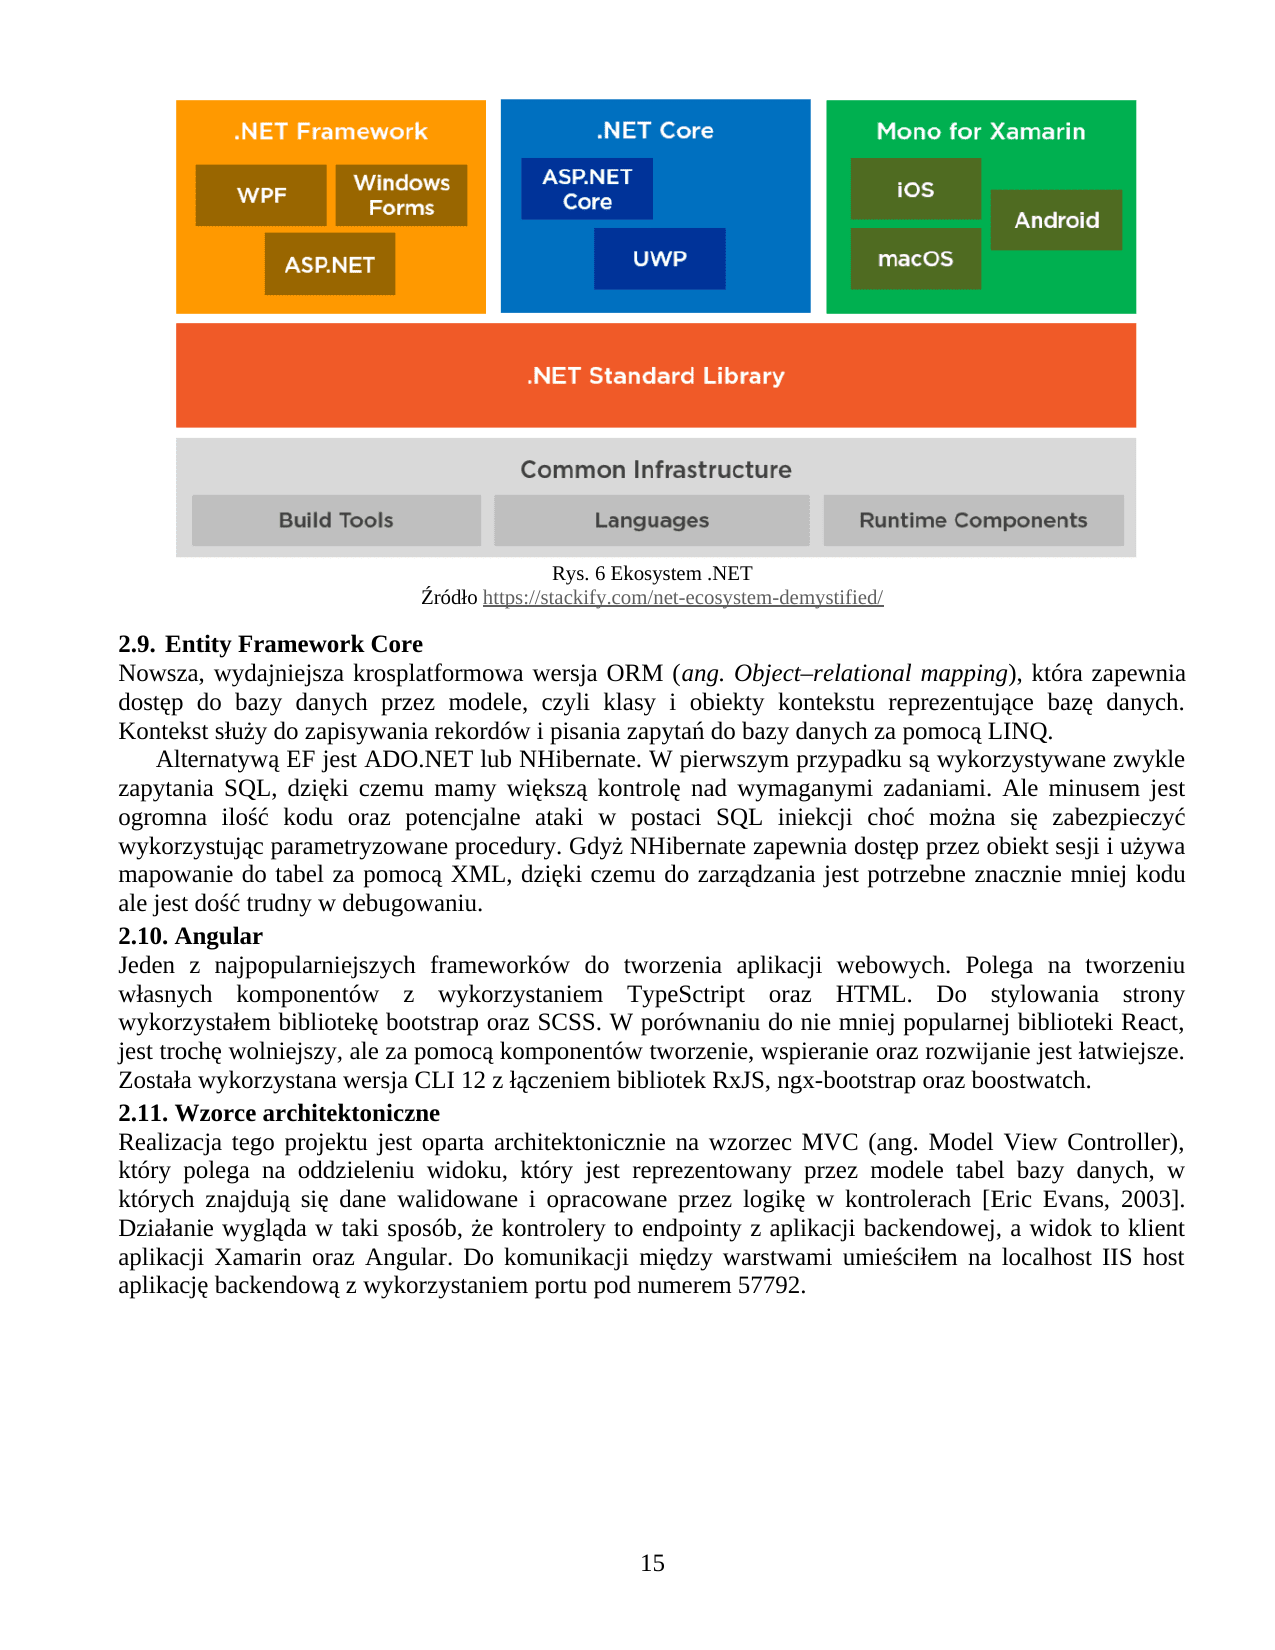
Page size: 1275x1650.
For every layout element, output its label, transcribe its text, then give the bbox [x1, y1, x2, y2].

picture [164, 88, 1140, 561]
text Jeden z najpopularniejszych frameworków do tworzenia aplikacji webowych. Polega na tworzeniu własnych komponentów z wykorzystaniem TypeSctript oraz HTML. Do stylowania strony wykorzystałem bibliotekę bootstrap oraz SCSS. W porównaniu do nie mniej popularnej biblioteki React, jest trochę wolniejszy, ale za pomocą komponentów tworzenie, wspieranie oraz rozwijanie jest łatwiejsze. Została wykorzystana wersja CLI 12 z łączeniem bibliotek RxJS, ngx-bootstrap oraz boostwatch. [118, 950, 1186, 1094]
text Nowsza, wydajniejsza krosplatformowa wersja ORM (ang. Object–relational mapping), która zapewnia dostęp do bazy danych przez modele, czyli klasy i obiekty kontekstu reprezentujące bazę danych. Kontekst służy do zapisywania rekordów i pisania zapytań do bazy danych za pomocą LINQ. [118, 658, 1186, 744]
subtitle Entity Framework Core [118, 629, 1186, 658]
subtitle Wzorce architektoniczne [118, 1098, 1186, 1127]
subtitle Angular [118, 921, 1186, 950]
text Realizacja tego projektu jest oparta architektonicznie na wzorzec MVC (ang. Model View Controller), który polega na oddzieleniu widoku, który jest reprezentowany przez modele tabel bazy danych, w których znajdują się dane walidowane i opracowane przez logikę w kontrolerach [Eric Evans, 2003]. Działanie wygląda w taki sposób, że kontrolery to endpointy z aplikacji backendowej, a widok to klient aplikacji Xamarin oraz Angular. Do komunikacji między warstwami umieściłem na localhost IIS host aplikację backendową z wykorzystaniem portu pod numerem 57792. [118, 1127, 1186, 1299]
text Alternatywą EF jest ADO.NET lub NHibernate. W pierwszym przypadku są wykorzystywane zwykle zapytania SQL, dzięki czemu mamy większą kontrolę nad wymaganymi zadaniami. Ale minusem jest ogromna ilość kodu oraz potencjalne ataki w postaci SQL iniekcji choć można się zabezpieczyć wykorzystując parametryzowane procedury. Gdyż NHibernate zapewnia dostęp przez obiekt sesji i używa mapowanie do tabel za pomocą XML, dzięki czemu do zarządzania jest potrzebne znacznie mniej kodu ale jest dość trudny w debugowaniu. [118, 744, 1186, 917]
text Rys. 6 Ekosystem .NET Źródło https://stackify.com/net-ecosystem-demystified/ [118, 561, 1186, 609]
